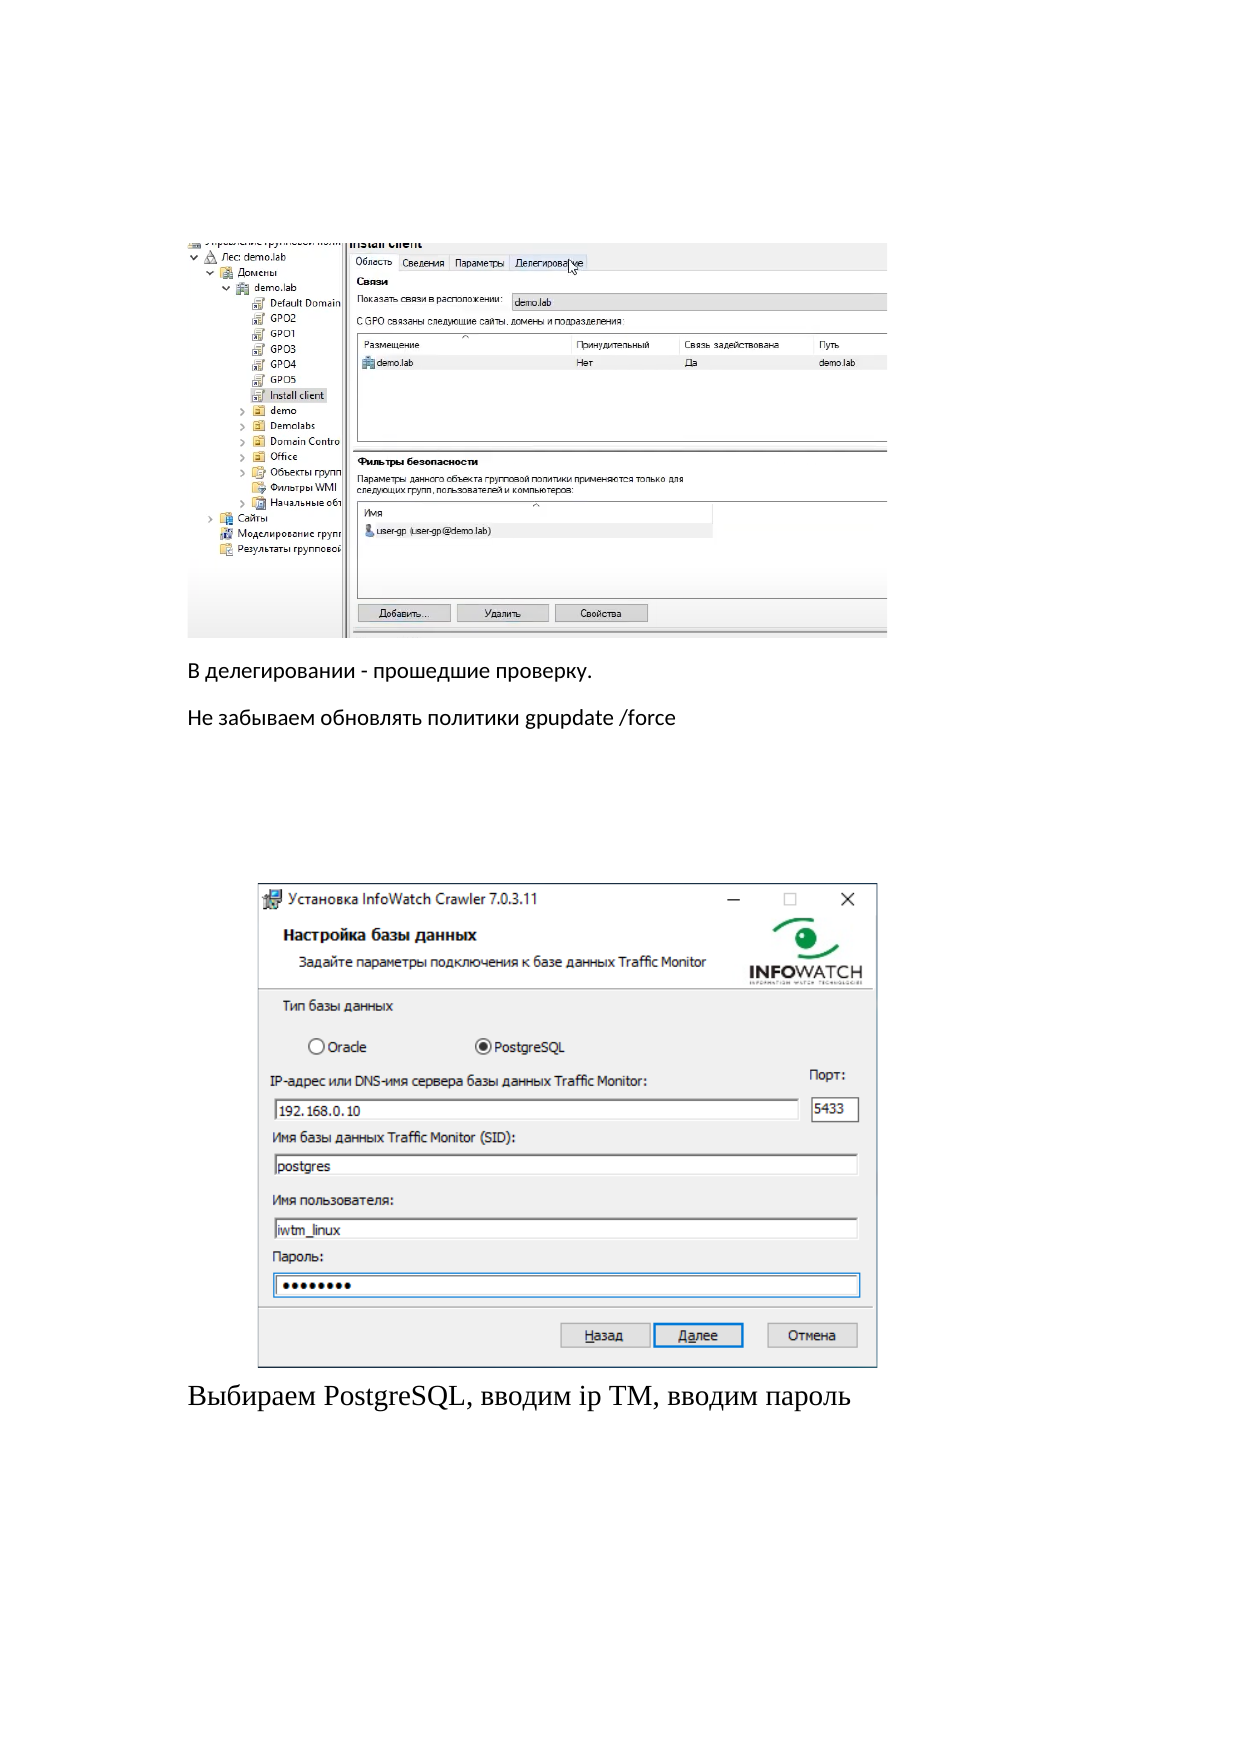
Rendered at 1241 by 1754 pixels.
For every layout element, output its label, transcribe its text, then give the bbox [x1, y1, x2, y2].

text Выбираем PostgreSQL, вводим ip TM, вводим пароль [187, 1378, 1053, 1411]
text В делегировании - прошедшие проверку. [187, 656, 1053, 684]
picture [187, 243, 888, 638]
picture [257, 883, 878, 1368]
text Не забываем обновлять политики gpupdate /force [187, 703, 1053, 731]
